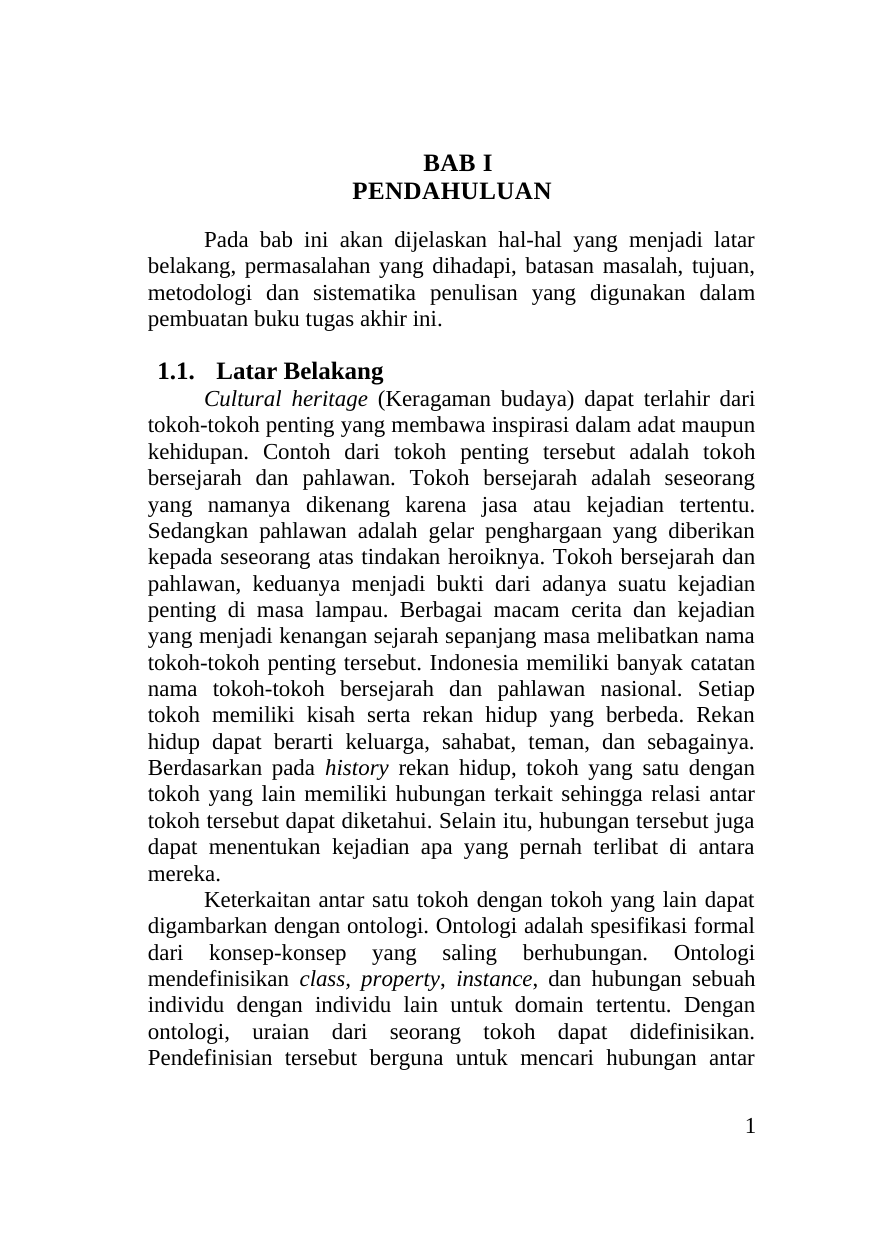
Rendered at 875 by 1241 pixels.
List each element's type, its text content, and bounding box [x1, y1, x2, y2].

text Cultural heritage (Keragaman budaya) dapat terlahir dari tokoh-tokoh penting yang membawa inspirasi dalam adat maupun kehidupan. Contoh dari tokoh penting tersebut adalah tokoh bersejarah dan pahlawan. Tokoh bersejarah adalah seseorang yang namanya dikenang karena jasa atau kejadian tertentu. Sedangkan pahlawan adalah gelar penghargaan yang diberikan kepada seseorang atas tindakan heroiknya. Tokoh bersejarah dan pahlawan, keduanya menjadi bukti dari adanya suatu kejadian penting di masa lampau. Berbagai macam cerita dan kejadian yang menjadi kenangan sejarah sepanjang masa melibatkan nama tokoh-tokoh penting tersebut. Indonesia memiliki banyak catatan nama tokoh-tokoh bersejarah dan pahlawan nasional. Setiap tokoh memiliki kisah serta rekan hidup yang berbeda. Rekan hidup dapat berarti keluarga, sahabat, teman, dan sebagainya. Berdasarkan pada history rekan hidup, tokoh yang satu dengan tokoh yang lain memiliki hubungan terkait sehingga relasi antar tokoh tersebut dapat diketahui. Selain itu, hubungan tersebut juga dapat menentukan kejadian apa yang pernah terlibat di antara mereka. [148, 385, 756, 886]
subtitle BAB I PENDAHULUAN [148, 148, 756, 205]
text Pada bab ini akan dijelaskan hal-hal yang menjadi latar belakang, permasalahan yang dihadapi, batasan masalah, tujuan, metodologi dan sistematika penulisan yang digunakan dalam pembuatan buku tugas akhir ini. [148, 226, 756, 331]
subtitle Latar Belakang [157, 356, 756, 385]
